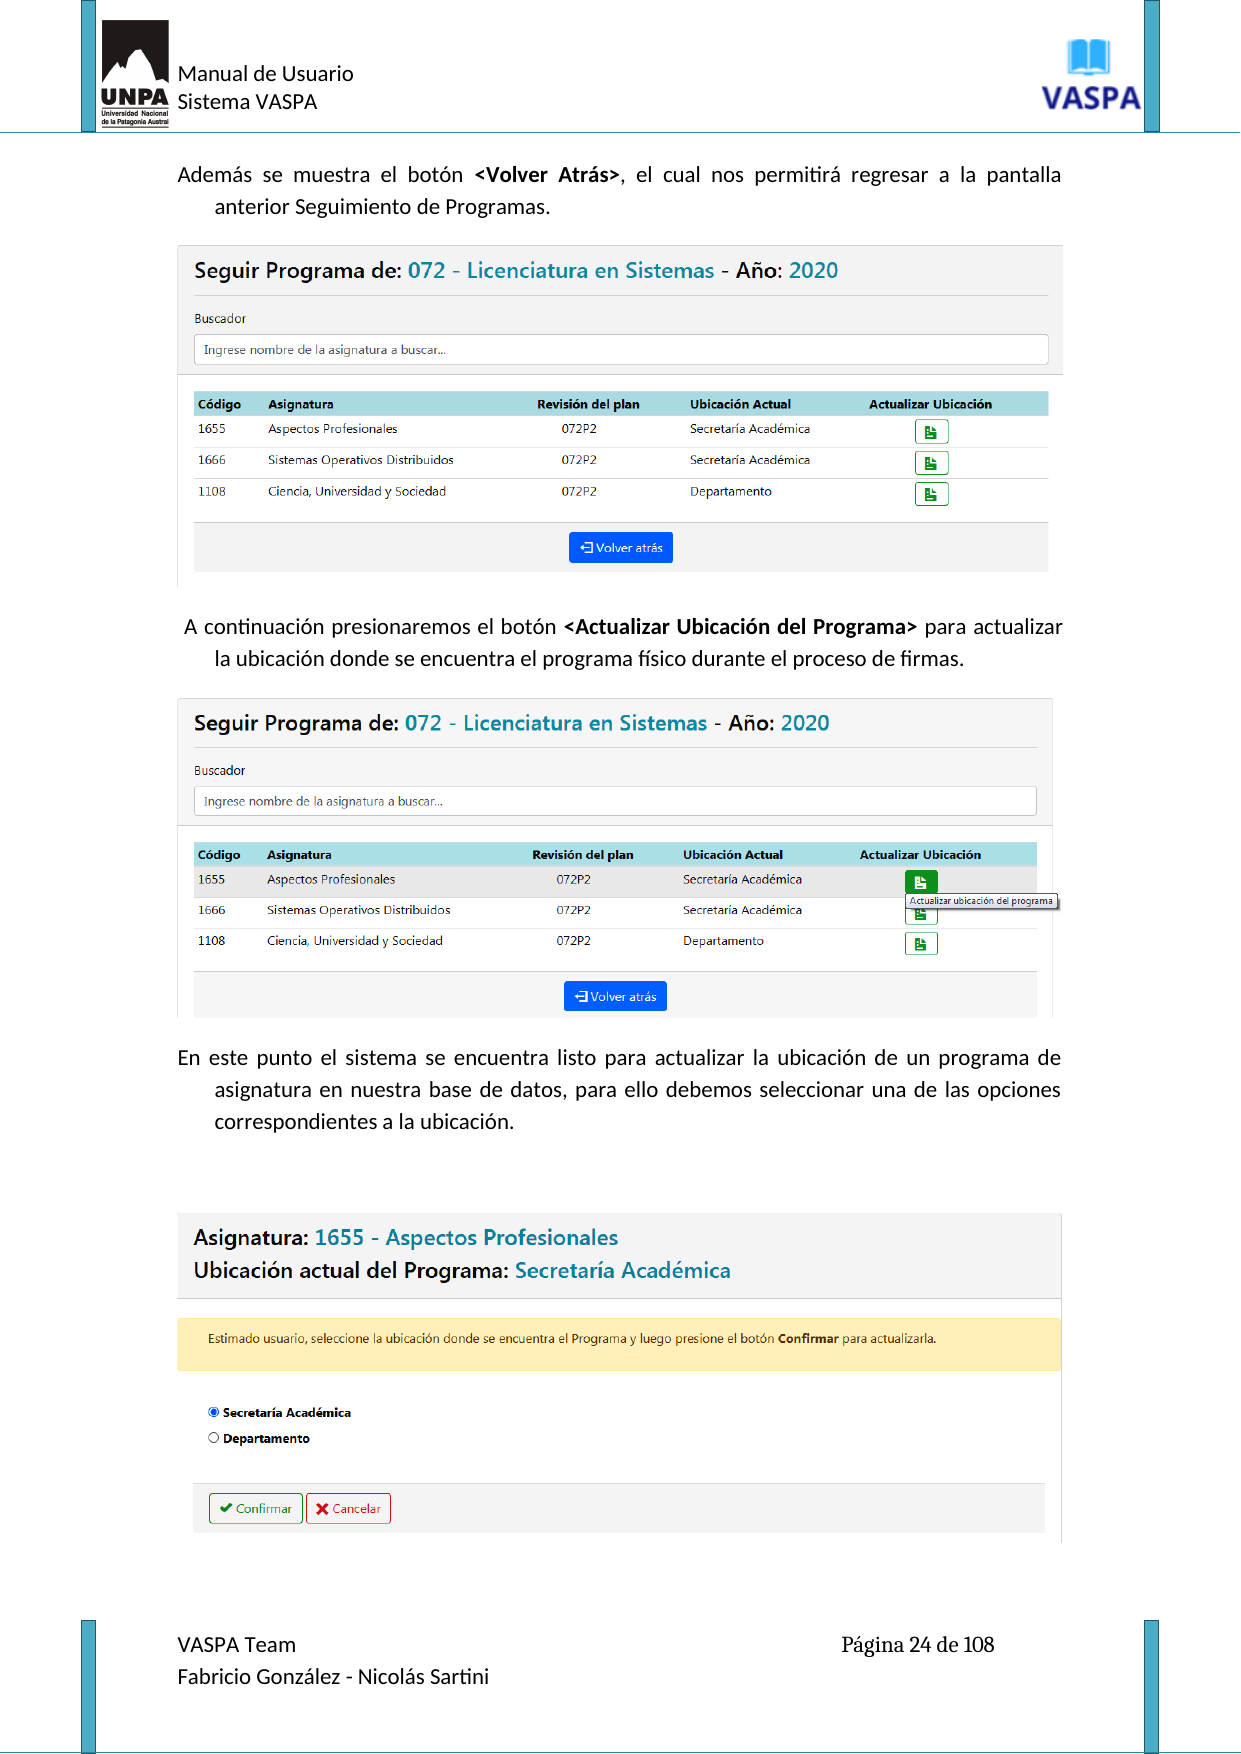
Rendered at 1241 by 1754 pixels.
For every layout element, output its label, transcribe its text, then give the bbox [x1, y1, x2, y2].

text A continuación presionaremos el botón <Actualizar Ubicación del Programa> para actualizar la ubicación donde se encuentra el programa físico durante el proceso de firmas. [177, 612, 1063, 672]
picture [177, 697, 1063, 1018]
picture [1036, 19, 1146, 129]
text Además se muestra el botón <Volver Atrás>, el cual nos permitirá regresar a la pantalla anterior Seguimiento de Programas. [177, 160, 1063, 220]
picture [100, 18, 170, 129]
picture [177, 1213, 1063, 1543]
picture [177, 245, 1063, 587]
text En este punto el sistema se encuentra listo para actualizar la ubicación de un programa de asignatura en nuestra base de datos, para ello debemos seleccionar una de las opciones correspondientes a la ubicación. [177, 1043, 1063, 1135]
